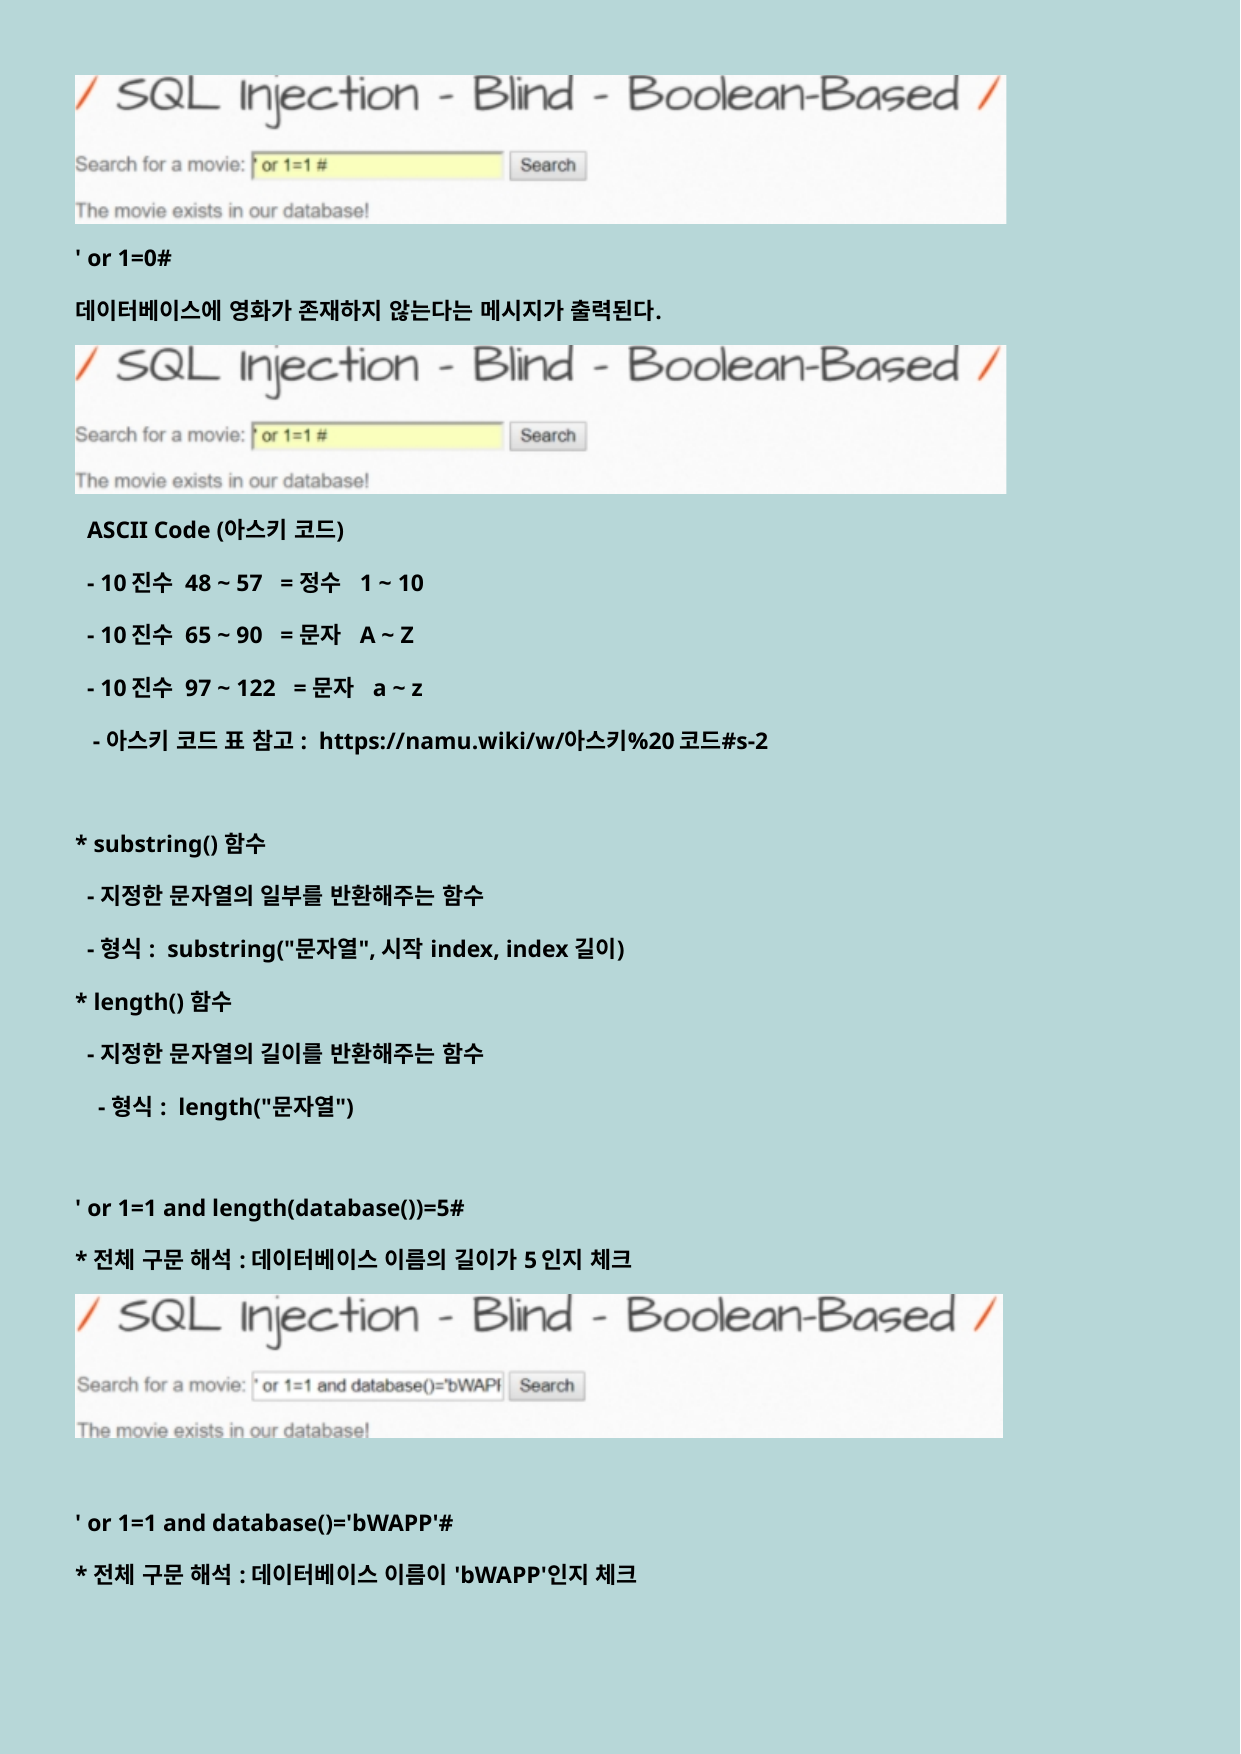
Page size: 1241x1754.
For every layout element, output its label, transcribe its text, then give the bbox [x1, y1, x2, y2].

picture [75, 345, 1007, 494]
text - 지정한 문자열의 일부를 반환해주는 함수 [75, 878, 1165, 912]
text ' or 1=0# [75, 242, 1165, 273]
text - 10진수 48 ~ 57 = 정수 1 ~ 10 [75, 565, 1165, 598]
text - 아스키 코드 표 참고 : https://namu.wiki/w/아스키%20코드#s-2 [75, 723, 1165, 756]
text * substring() 함수 [75, 826, 1165, 859]
text * 전체 구문 해석 : 데이터베이스 이름의 길이가 5인지 체크 [75, 1242, 1165, 1275]
text - 형식 : length("문자열") [75, 1089, 1165, 1122]
text - 10진수 97 ~ 122 = 문자 a ~ z [75, 670, 1165, 703]
text - 지정한 문자열의 길이를 반환해주는 함수 [75, 1036, 1165, 1069]
picture [75, 1294, 1003, 1438]
text ' or 1=1 and database()='bWAPP'# [75, 1507, 1165, 1538]
text ASCII Code (아스키 코드) [75, 512, 1165, 546]
text * 전체 구문 해석 : 데이터베이스 이름이 'bWAPP'인지 체크 [75, 1557, 1165, 1591]
picture [75, 75, 1007, 224]
text ' or 1=1 and length(database())=5# [75, 1192, 1165, 1223]
text * length() 함수 [75, 983, 1165, 1017]
text - 형식 : substring("문자열", 시작 index, index 길이) [75, 931, 1165, 964]
text 데이터베이스에 영화가 존재하지 않는다는 메시지가 출력된다. [75, 292, 1165, 326]
text - 10진수 65 ~ 90 = 문자 A ~ Z [75, 617, 1165, 651]
